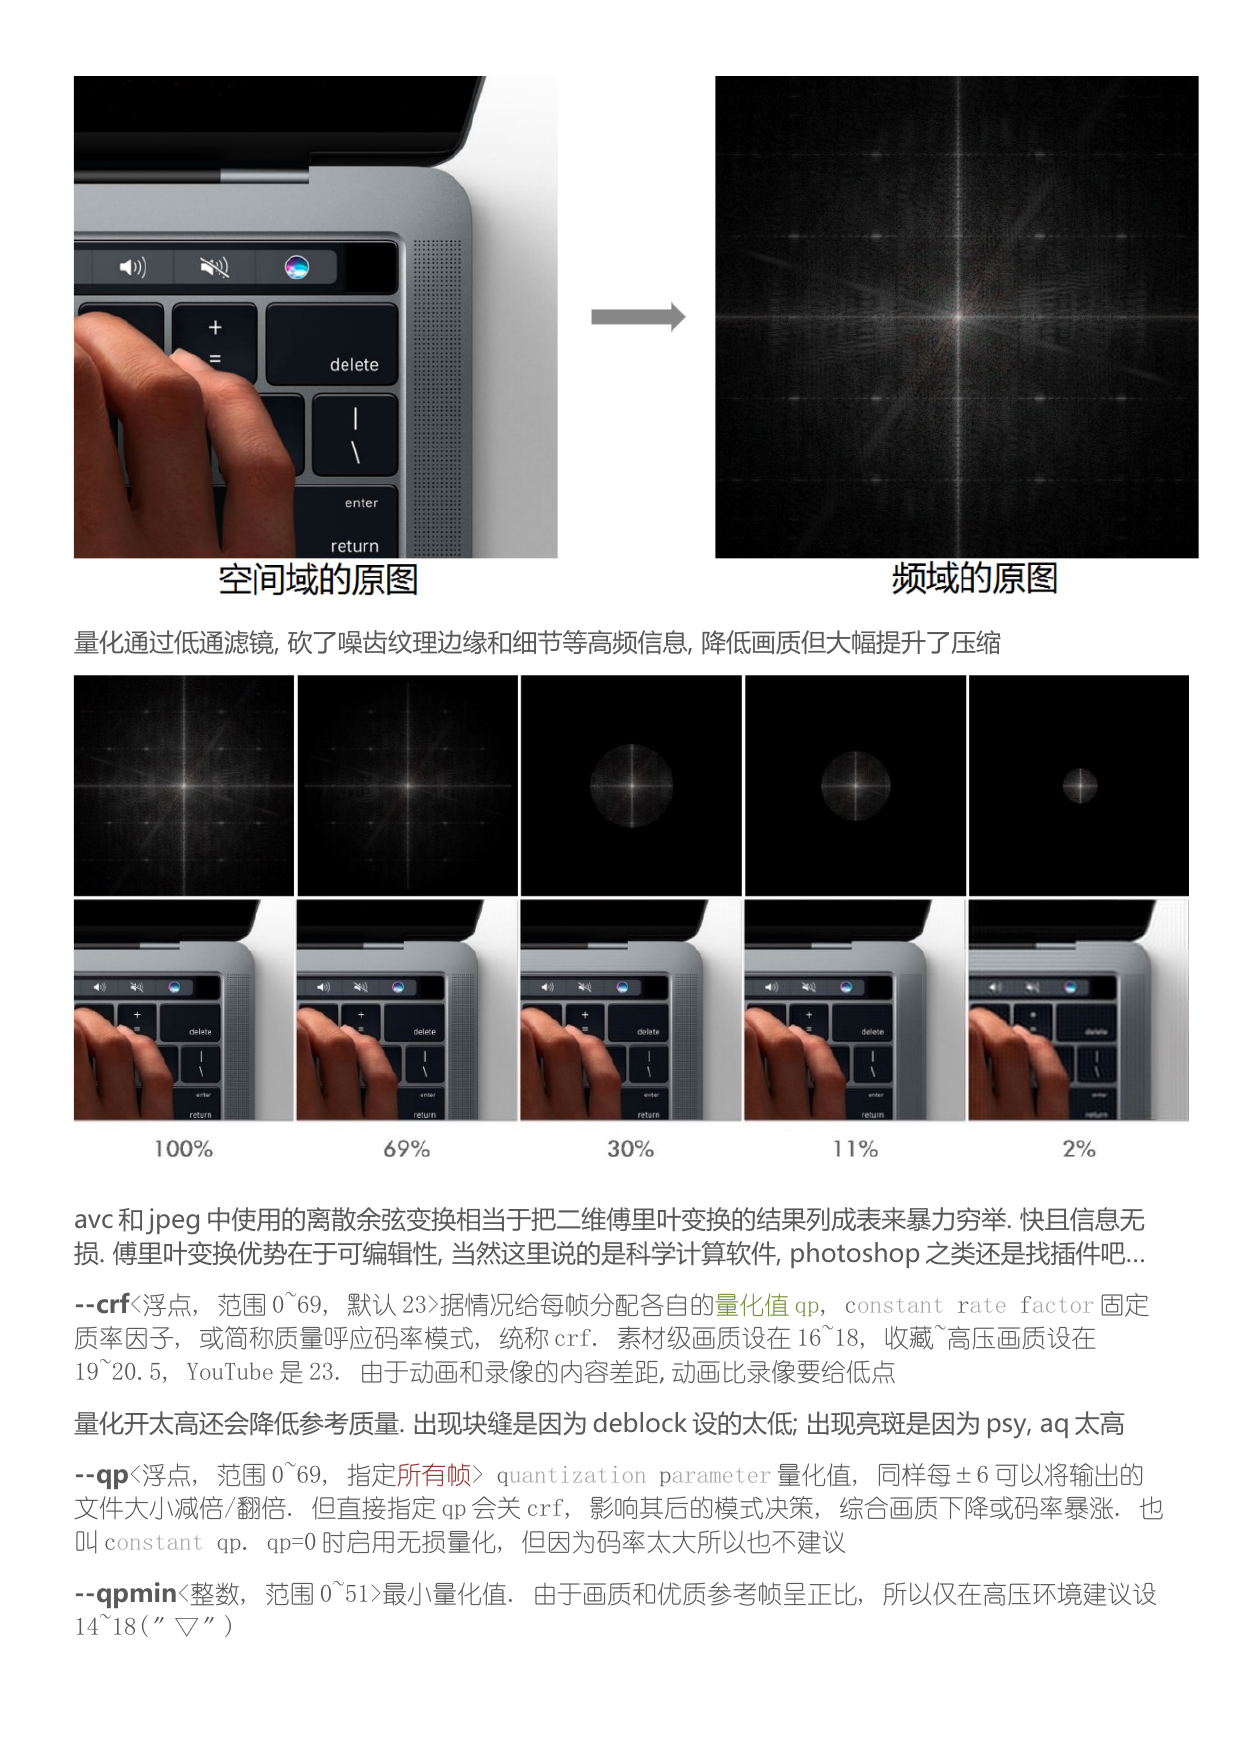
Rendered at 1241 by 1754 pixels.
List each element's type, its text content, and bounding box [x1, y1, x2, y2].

text 量化开太高还会降低参考质量. 出现块缝是因为deblock设的太低; 出现亮斑是因为psy, aq太高 [74, 1406, 1166, 1439]
text --qpmin<整数, 范围0~51>最小量化值. 由于画质和优质参考帧呈正比, 所以仅在高压环境建议设14~18(〃▽〃) [74, 1575, 1166, 1643]
text --qp<浮点, 范围0~69, 指定所有帧> quantization parameter量化值, 同样每±6可以将输出的文件大小减倍/翻倍. 但直接指定qp会关crf, 影响其后的模式决策, 综合画质下降或码率暴涨. 也叫constant qp. qp=0时启用无损量化, 但因为码率太大所以也不建议 [74, 1456, 1166, 1558]
picture [73, 675, 1189, 1157]
picture [73, 76, 1199, 596]
text --crf<浮点, 范围0~69, 默认23>据情况给每帧分配各自的量化值qp, constant rate factor固定质率因子, 或简称质量呼应码率模式, 统称crf. 素材级画质设在16~18, 收藏~高压画质设在19~20.5, YouTube是23. 由于动画和录像的内容差距, 动画比录像要给低点 [74, 1287, 1166, 1388]
text avc和jpeg中使用的离散余弦变换相当于把二维傅里叶变换的结果列成表来暴力穷举. 快且信息无损. 傅里叶变换优势在于可编辑性, 当然这里说的是科学计算软件, photoshop之类还是找插件吧… [74, 1202, 1166, 1270]
text 量化通过低通滤镜, 砍了噪齿纹理边缘和细节等高频信息, 降低画质但大幅提升了压缩 [74, 624, 1166, 658]
